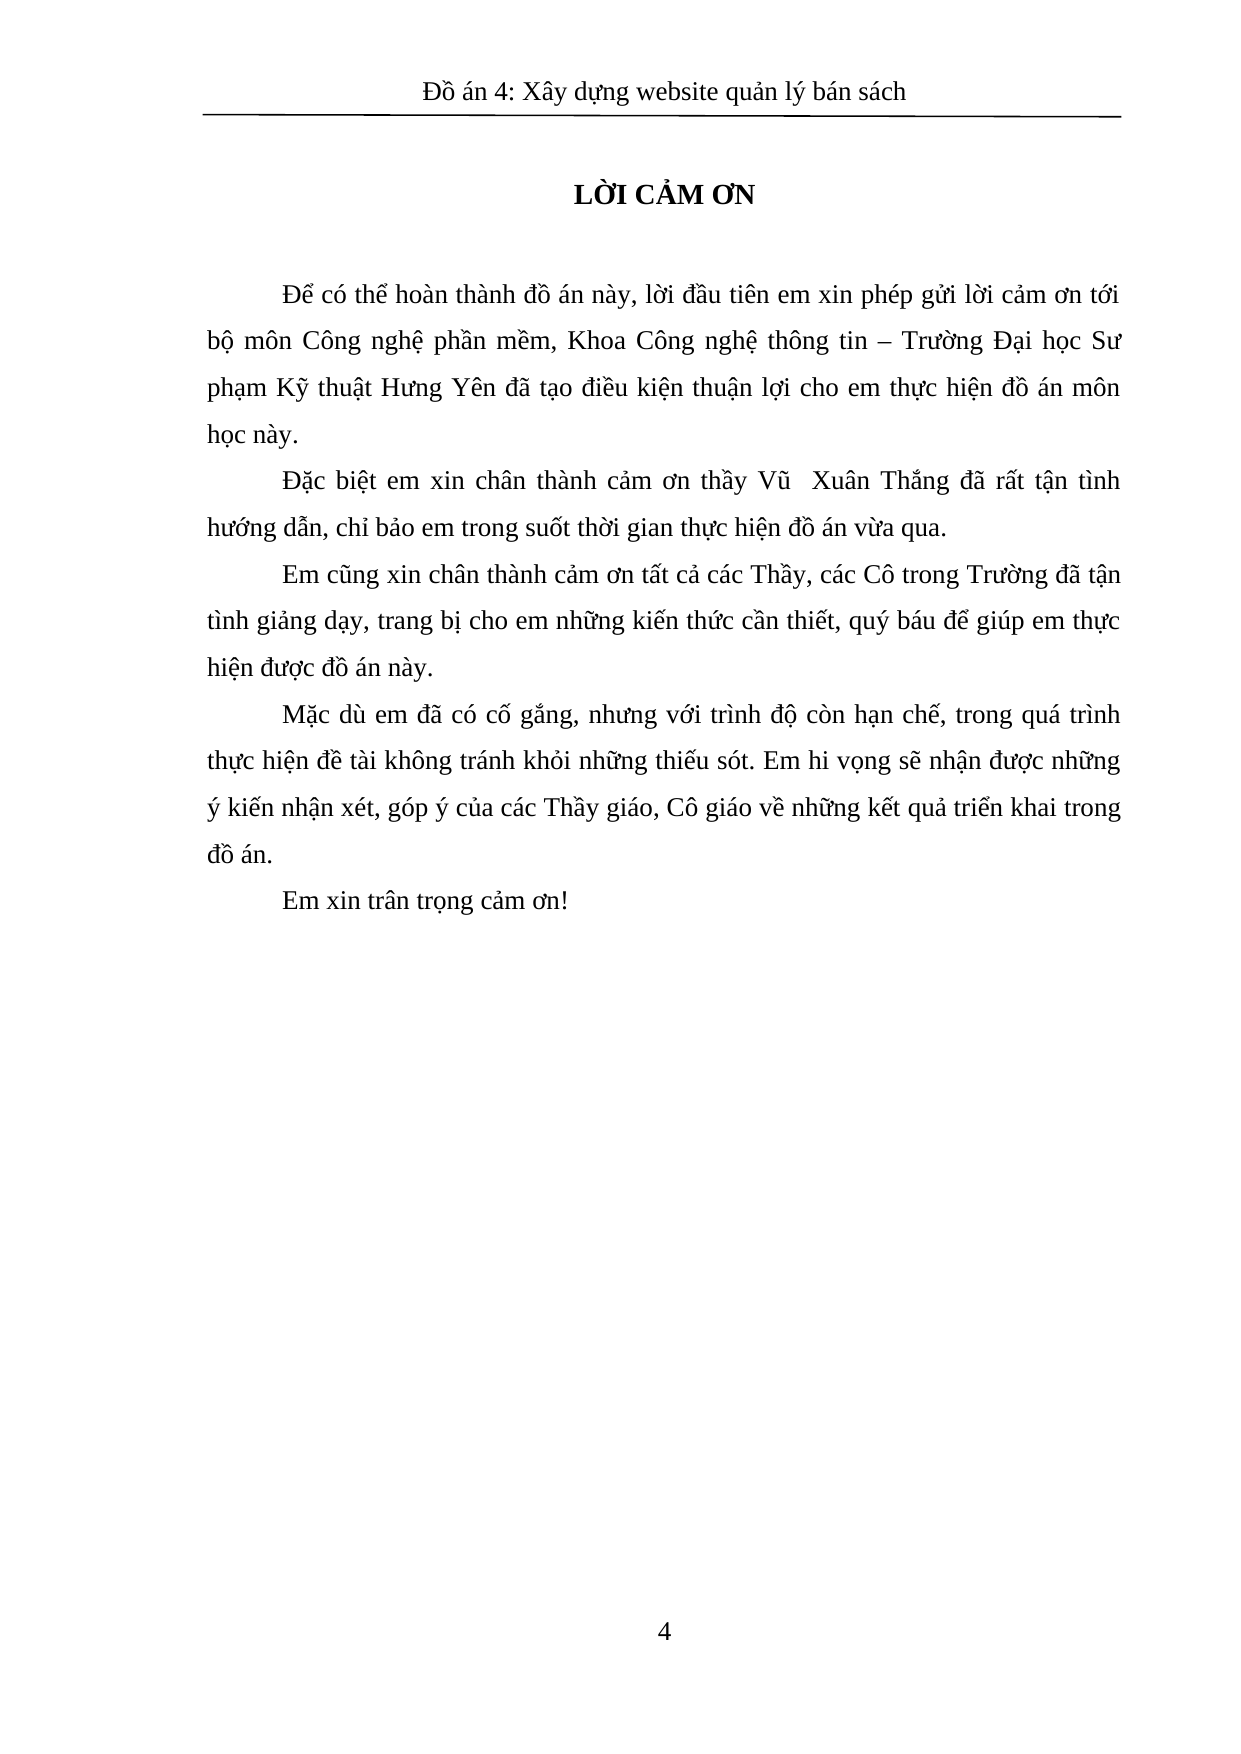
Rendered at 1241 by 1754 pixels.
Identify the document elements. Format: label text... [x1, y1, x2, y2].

text Đặc biệt em xin chân thành cảm ơn thầy Vũ Xuân Thắng đã rất tận tình hướng dẫn, chỉ bảo em trong suốt thời gian thực hiện đồ án vừa qua. [207, 464, 1122, 542]
text LỜI CẢM ƠN [207, 177, 1122, 211]
text Mặc dù em đã có cố gắng, nhưng với trình độ còn hạn chế, trong quá trình thực hiện đề tài không tránh khỏi những thiếu sót. Em hi vọng sẽ nhận được những ý kiến nhận xét, góp ý của các Thầy giáo, Cô giáo về những kết quả triển khai trong đồ án. [207, 698, 1122, 869]
text Em xin trân trọng cảm ơn! [207, 884, 1122, 916]
text Để có thể hoàn thành đồ án này, lời đầu tiên em xin phép gửi lời cảm ơn tới bộ môn Công nghệ phần mềm, Khoa Công nghệ thông tin – Trường Đại học Sư phạm Kỹ thuật Hưng Yên đã tạo điều kiện thuận lợi cho em thực hiện đồ án môn học này. [207, 278, 1122, 449]
text Em cũng xin chân thành cảm ơn tất cả các Thầy, các Cô trong Trường đã tận tình giảng dạy, trang bị cho em những kiến thức cần thiết, quý báu để giúp em thực hiện được đồ án này. [207, 558, 1122, 682]
